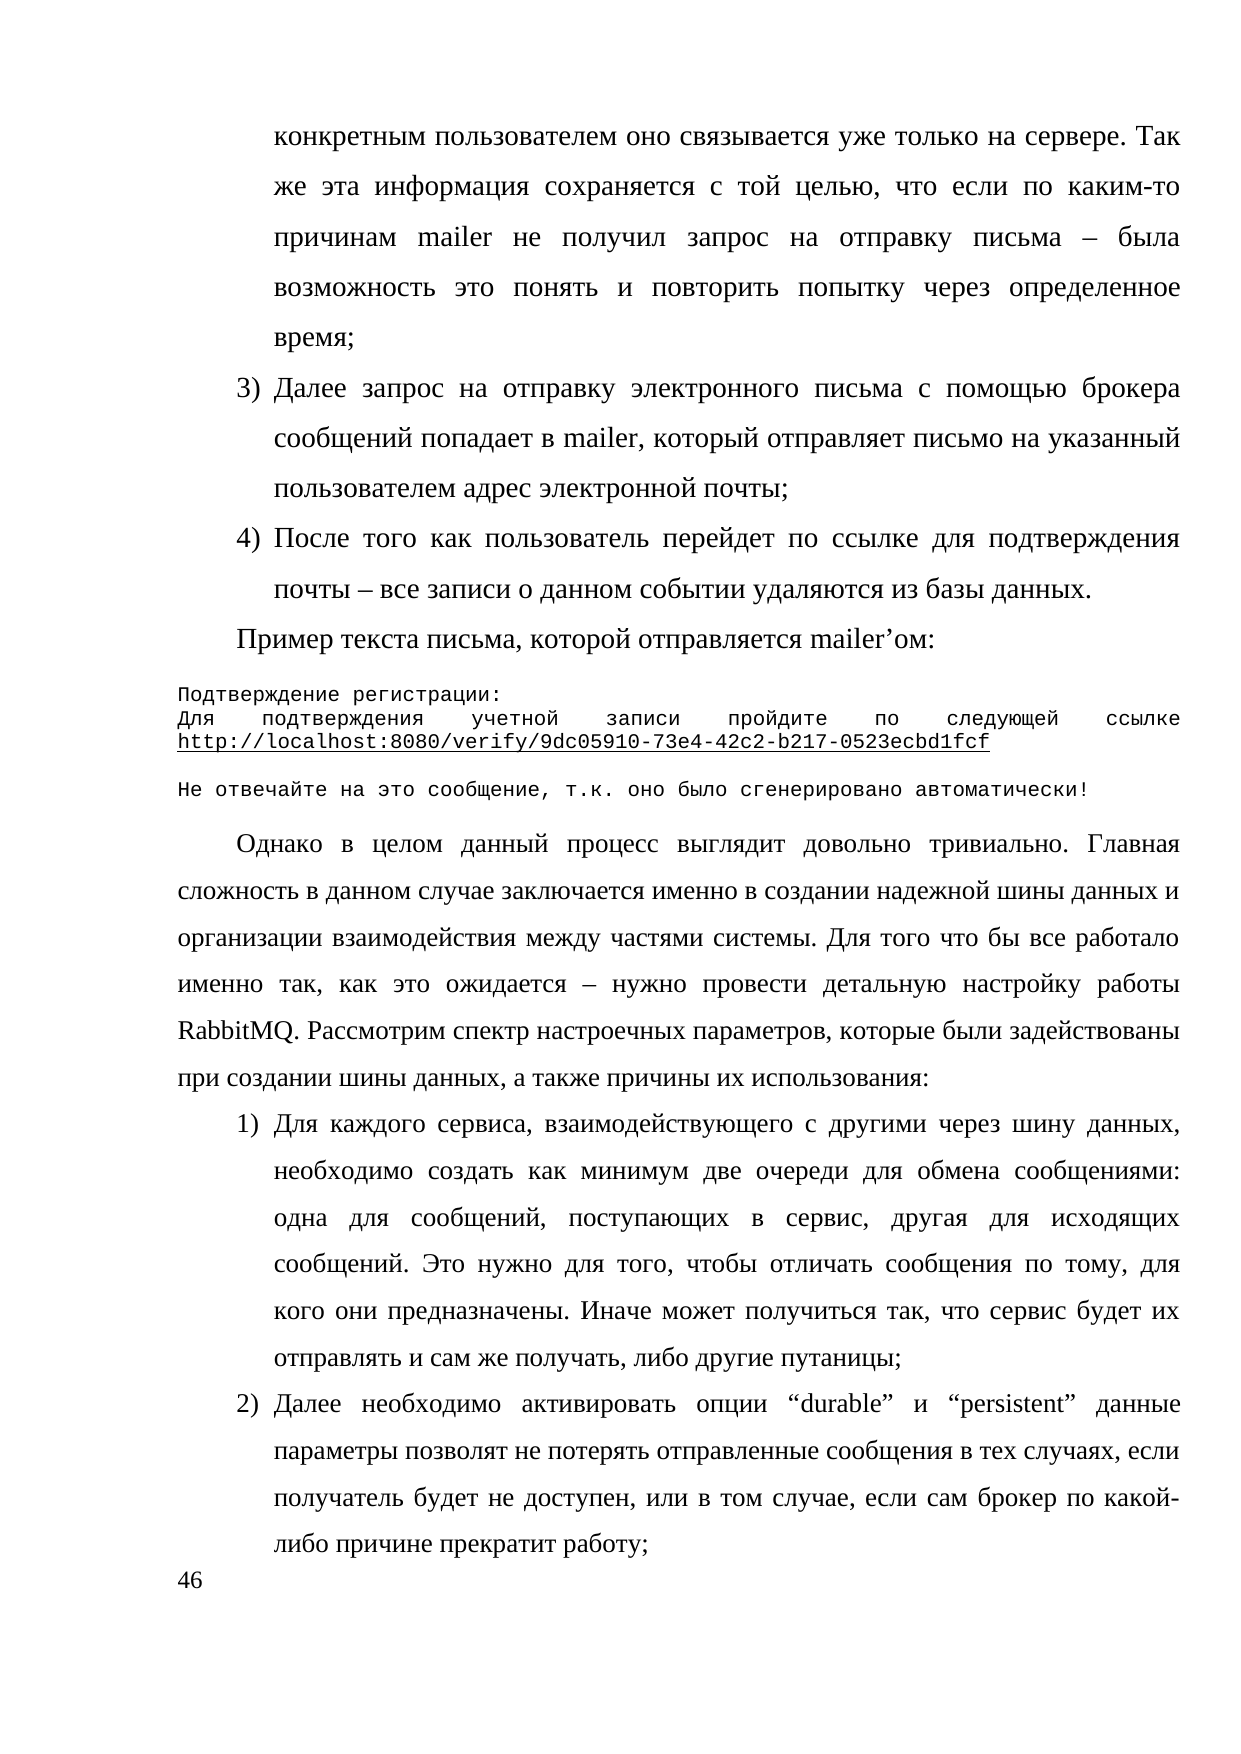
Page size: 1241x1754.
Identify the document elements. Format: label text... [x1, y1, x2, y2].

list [236, 118, 1181, 353]
text Пример текста письма, которой отправляется mailer’ом: [177, 621, 1181, 655]
text Для подтверждения учетной записи пройдите по следующей ссылке http://localhost:8080/verify/9dc05910-73e4-42c2-b217-0523ecbd1fcf [177, 708, 1181, 755]
list Далее запрос на отправку электронного письма с помощью брокера сообщений попадает в mailer, который отправляет письмо на указанный пользователем адрес электронной почты; [236, 370, 1181, 504]
list После того как пользователь перейдет по ссылке для подтверждения почты – все записи о данном событии удаляются из базы данных. [236, 521, 1181, 604]
text Подтверждение регистрации: [177, 684, 1181, 708]
list Для каждого сервиса, взаимодействующего с другими через шину данных, необходимо создать как минимум две очереди для обмена сообщениями: одна для сообщений, поступающих в сервис, другая для исходящих сообщений. Это нужно для того, чтобы отличать сообщения по тому, для кого они предназначены. Иначе может получиться так, что сервис будет их отправлять и сам же получать, либо другие путаницы; [236, 1107, 1181, 1372]
list Далее необходимо активировать опции “durable” и “persistent” данные параметры позволят не потерять отправленные сообщения в тех случаях, если получатель будет не доступен, или в том случае, если сам брокер по какой-либо причине прекратит работу; [236, 1387, 1181, 1558]
text Не отвечайте на это сообщение, т.к. оно было сгенерировано автоматически! [177, 755, 1181, 802]
text Однако в целом данный процесс выглядит довольно тривиально. Главная сложность в данном случае заключается именно в создании надежной шины данных и организации взаимодействия между частями системы. Для того что бы все работало именно так, как это ожидается – нужно провести детальную настройку работы RabbitMQ. Рассмотрим спектр настроечных параметров, которые были задействованы при создании шины данных, а также причины их использования: [177, 827, 1181, 1092]
